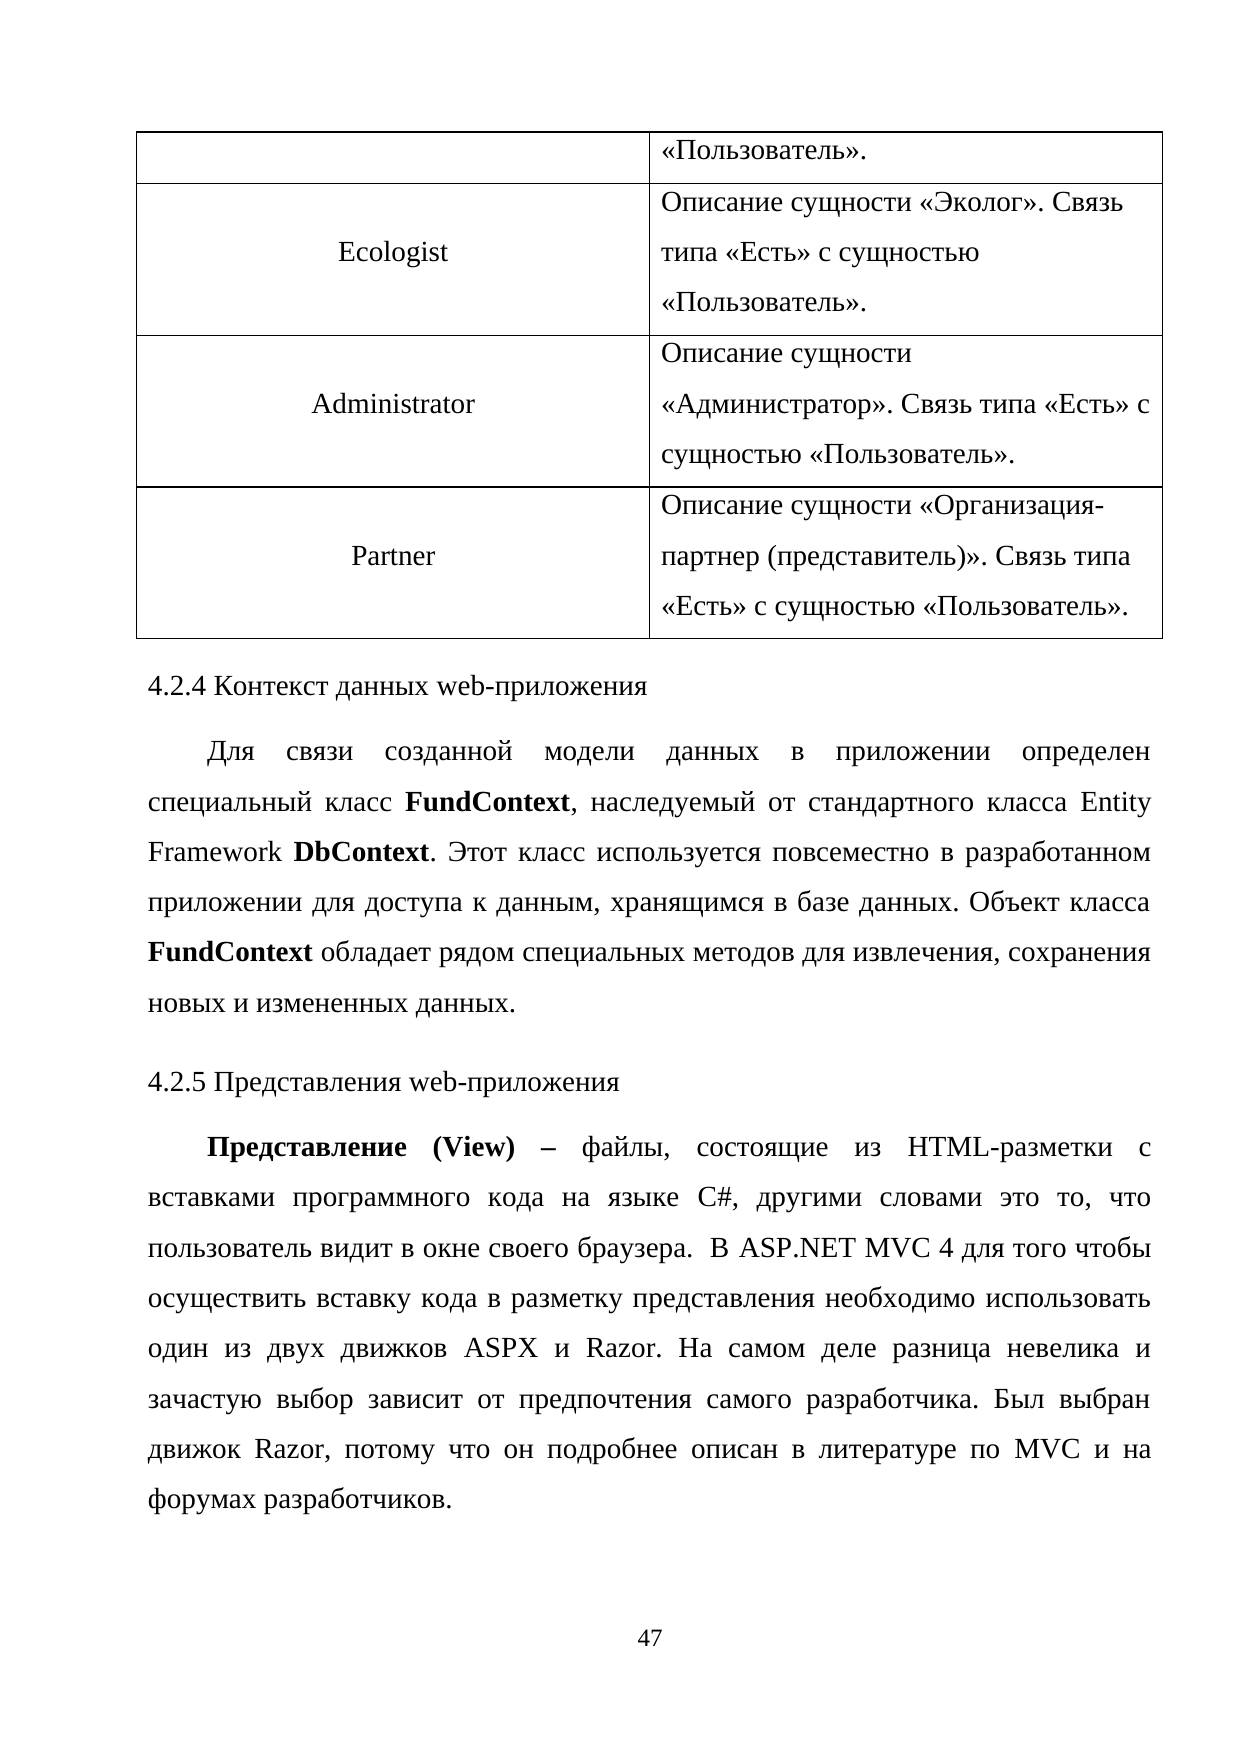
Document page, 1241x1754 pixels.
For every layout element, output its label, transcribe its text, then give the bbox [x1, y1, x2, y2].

text Представление (View) – файлы, состоящие из HTML-разметки с вставками программного кода на языке C#, другими словами это то, что пользователь видит в окне своего браузера. В ASP.NET MVC 4 для того чтобы осуществить вставку кода в разметку представления необходимо использовать один из двух движков ASPX и Razor. На самом деле разница невелика и зачастую выбор зависит от предпочтения самого разработчика. Был выбран движок Razor, потому что он подробнее описан в литературе по MVC и на форумах разработчиков. [148, 1129, 1152, 1515]
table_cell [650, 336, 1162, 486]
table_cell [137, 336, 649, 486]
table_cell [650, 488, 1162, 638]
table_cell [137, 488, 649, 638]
subtitle 4.2.5 Представления web-приложения [148, 1064, 1152, 1098]
text Для связи созданной модели данных в приложении определен специальный класс FundContext, наследуемый от стандартного класса Entity Framework DbContext. Этот класс используется повсеместно в разработанном приложении для доступа к данным, хранящимся в базе данных. Объект класса FundContext обладает рядом специальных методов для извлечения, сохранения новых и измененных данных. [148, 733, 1152, 1018]
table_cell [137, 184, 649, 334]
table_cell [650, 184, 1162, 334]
subtitle 4.2.4 Контекст данных web-приложения [148, 668, 1152, 702]
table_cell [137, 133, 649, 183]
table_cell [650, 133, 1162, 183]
